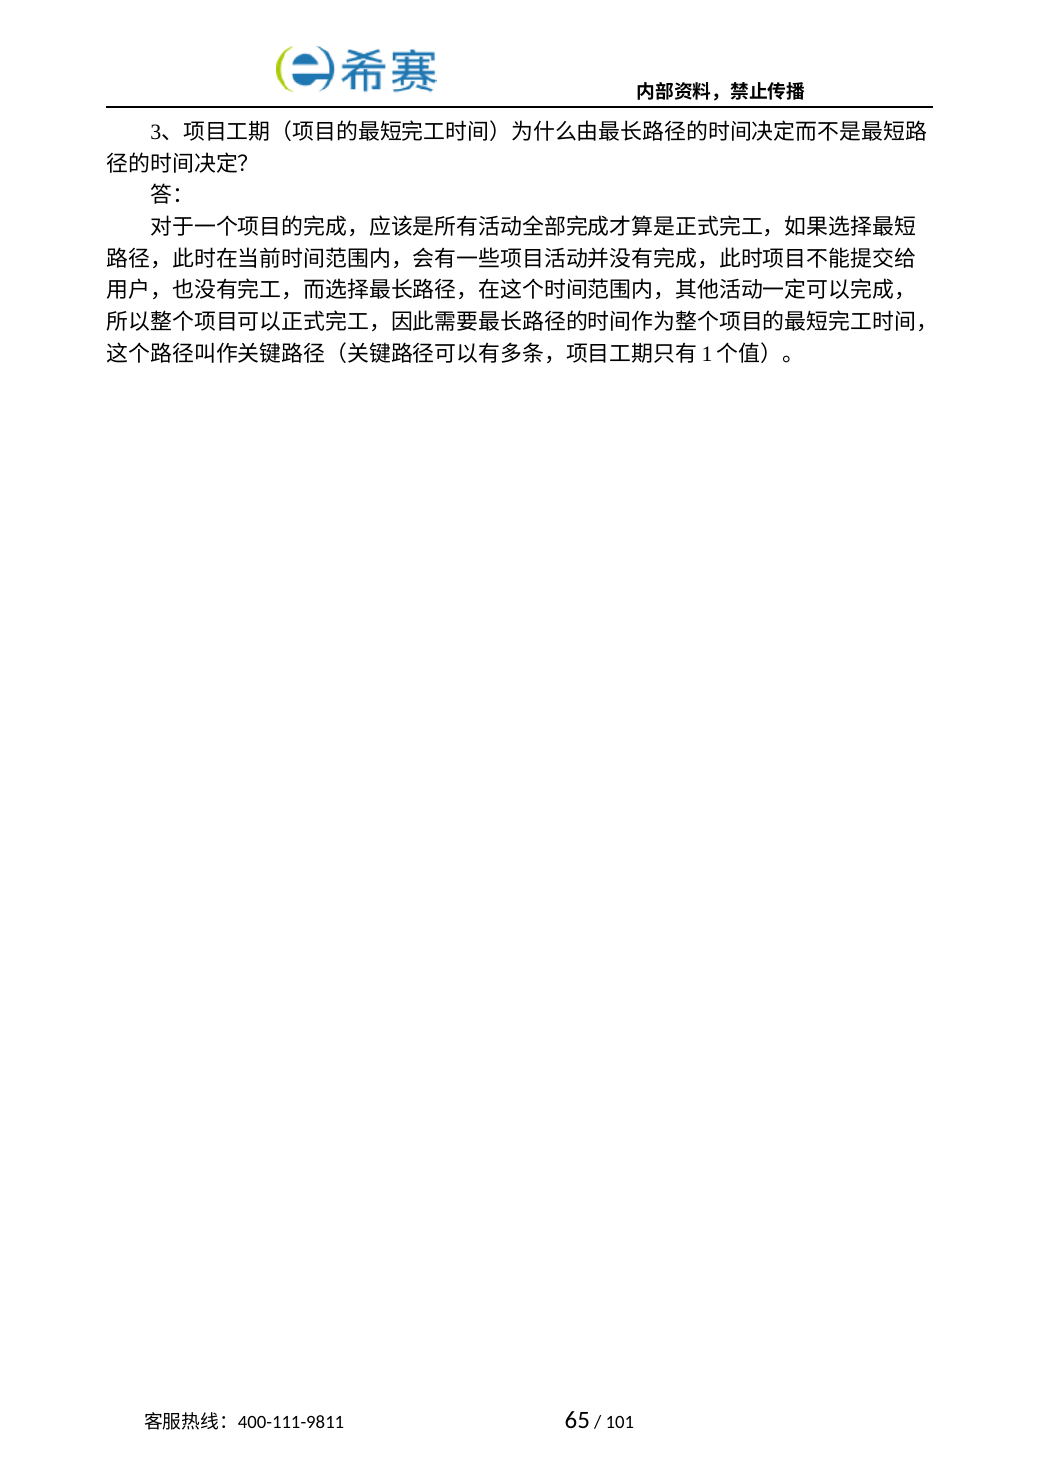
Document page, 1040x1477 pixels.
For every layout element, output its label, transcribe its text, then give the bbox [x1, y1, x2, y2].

picture [276, 41, 438, 99]
text 答： [106, 177, 933, 209]
text 对于一个项目的完成，应该是所有活动全部完成才算是正式完工，如果选择最短路径，此时在当前时间范围内，会有一些项目活动并没有完成，此时项目不能提交给用户，也没有完工，而选择最长路径，在这个时间范围内，其他活动一定可以完成，所以整个项目可以正式完工，因此需要最长路径的时间作为整个项目的最短完工时间，这个路径叫关键路径（关键路径可以有多条，项目工期只有1个值）。 [106, 209, 933, 367]
text 3、项目工期（项目的最短完工时间）为什么由最长路径的时间决定而不是最短路径的时间决定？ [106, 114, 933, 177]
